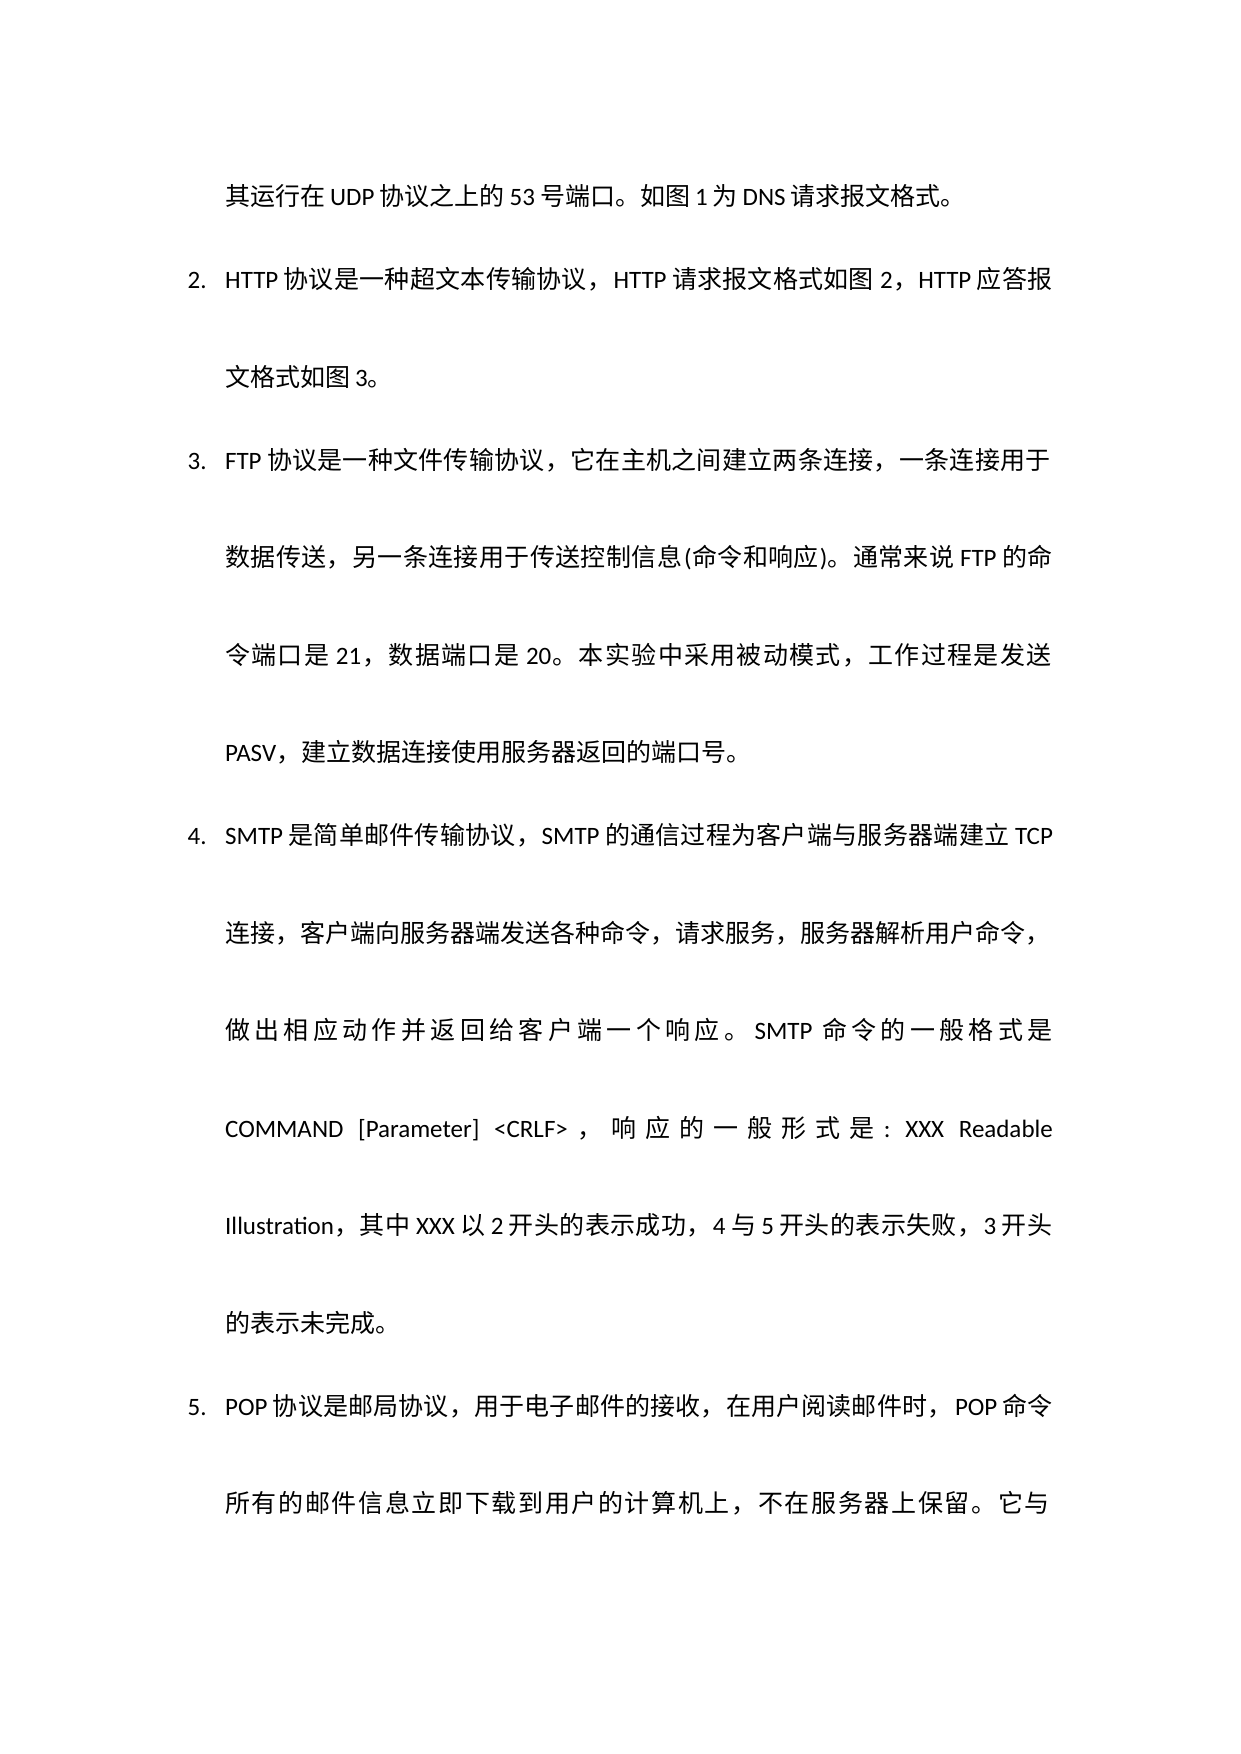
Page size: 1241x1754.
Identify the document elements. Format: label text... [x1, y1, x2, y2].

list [187, 162, 1053, 227]
list FTP协议是一种文件传输协议，它在主机之间建立两条连接，一条连接用于数据传送，另一条连接用于传送控制信息(命令和响应)。通常来说FTP的命令端口是21，数据端口是20。本实验中采用被动模式，工作过程是发送PASV，建立数据连接使用服务器返回的端口号。 [187, 426, 1053, 783]
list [187, 1372, 1053, 1534]
list HTTP协议是一种超文本传输协议，HTTP请求报文格式如图2，HTTP应答报文格式如图3。 [187, 245, 1053, 408]
list SMTP是简单邮件传输协议，SMTP的通信过程为客户端与服务器端建立TCP连接，客户端向服务器端发送各种命令，请求服务，服务器解析用户命令，做出相应动作并返回给客户端一个响应。SMTP命令的一般格式是COMMAND [Parameter] <CRLF>，响应的一般形式是: XXX Readable Illustration，其中XXX以2开头的表示成功，4与5开头的表示失败，3开头的表示未完成。 [187, 801, 1053, 1354]
